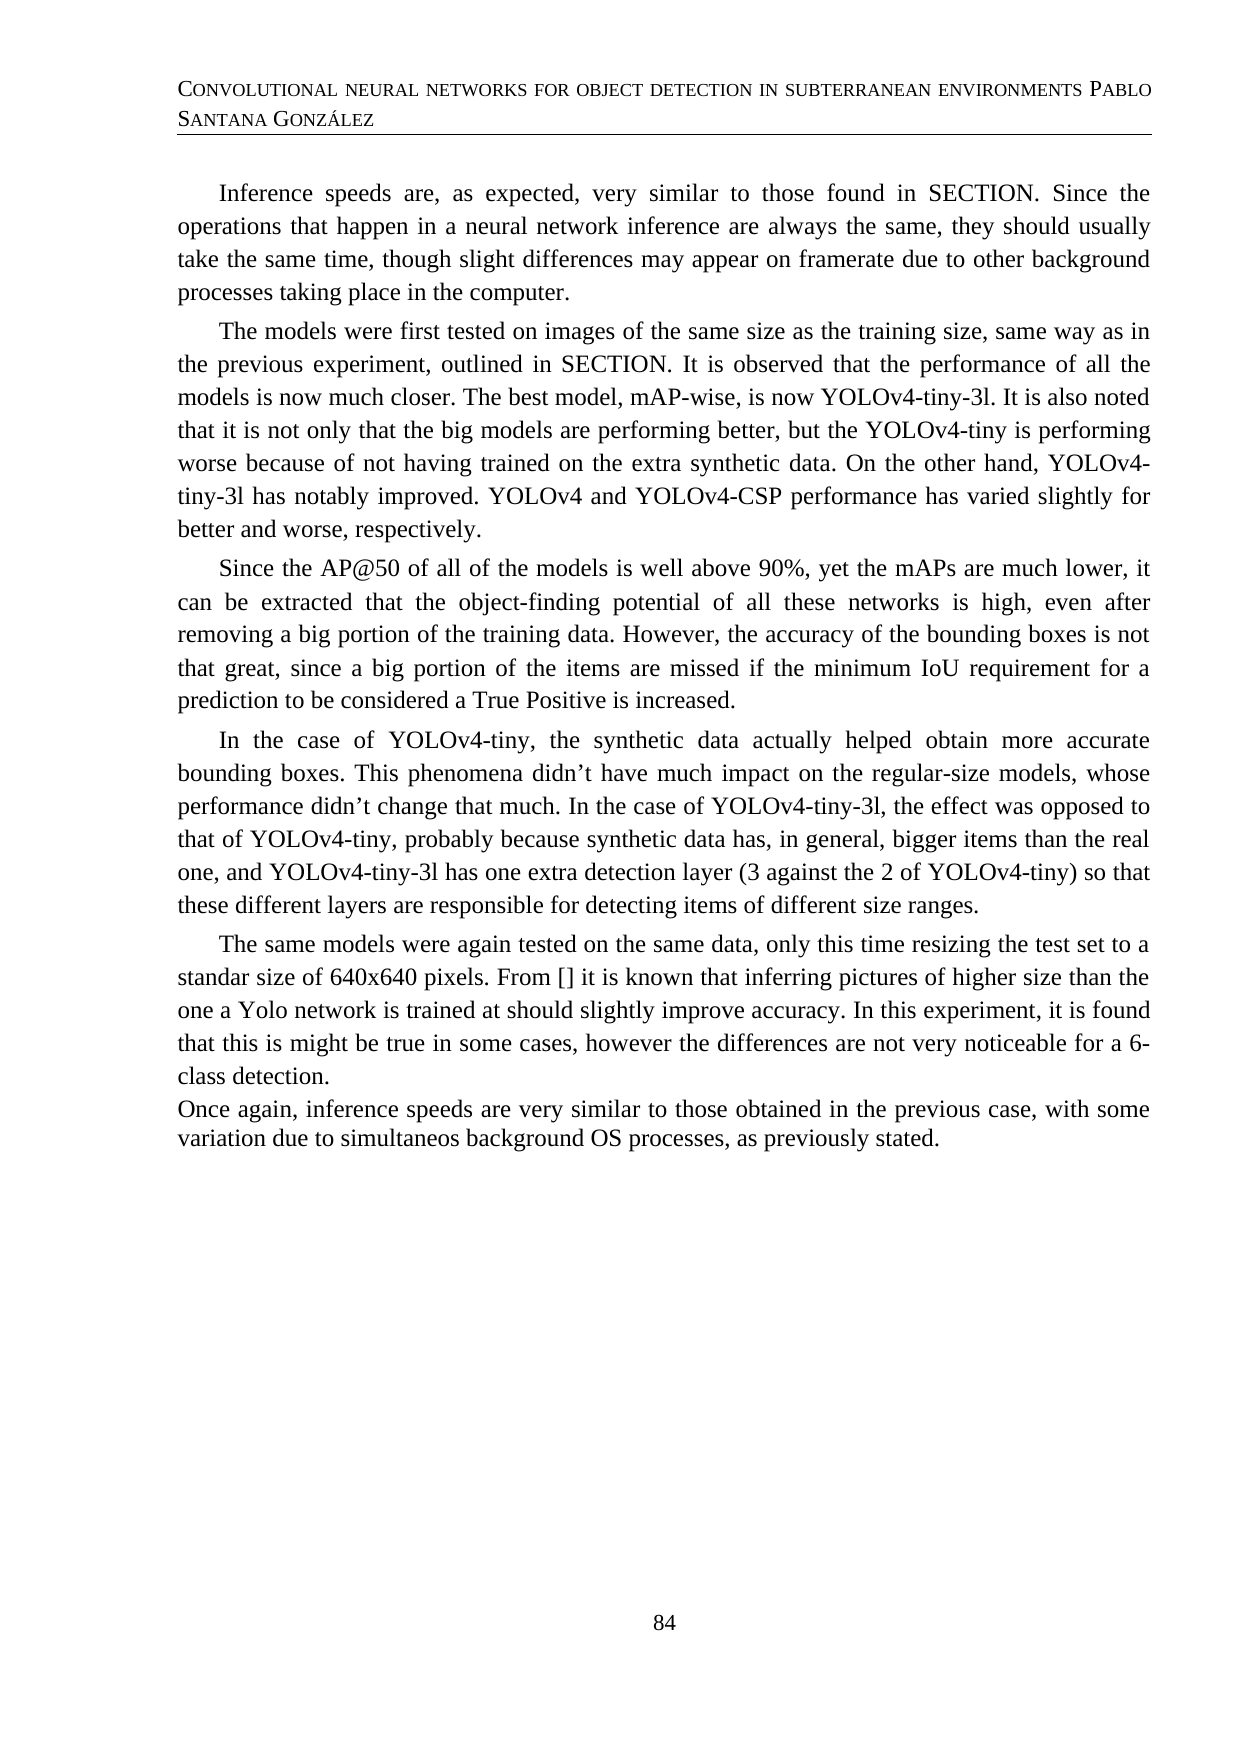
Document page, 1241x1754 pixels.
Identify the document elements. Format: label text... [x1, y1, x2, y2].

text Since the AP@50 of all of the models is well above 90%, yet the mAPs are much lower, it can be extracted that the object-finding potential of all these networks is high, even after removing a big portion of the training data. However, the accuracy of the bounding boxes is not that great, since a big portion of the items are missed if the minimum IoU requirement for a prediction to be considered a True Positive is increased. [177, 553, 1152, 714]
text The same models were again tested on the same data, only this time resizing the test set to a standar size of 640x640 pixels. From [] it is known that inferring pictures of higher size than the one a Yolo network is trained at should slightly improve accuracy. In this experiment, it is found that this is might be true in some cases, however the differences are not very noticeable for a 6-class detection. [177, 929, 1152, 1090]
text In the case of YOLOv4-tiny, the synthetic data actually helped obtain more accurate bounding boxes. This phenomena didn’t have much impact on the regular-size models, whose performance didn’t change that much. In the case of YOLOv4-tiny-3l, the effect was opposed to that of YOLOv4-tiny, probably because synthetic data has, in general, bigger items than the real one, and YOLOv4-tiny-3l has one extra detection layer (3 against the 2 of YOLOv4-tiny) so that these different layers are responsible for detecting items of different size ranges. [177, 725, 1152, 919]
text The models were first tested on images of the same size as the training size, same way as in the previous experiment, outlined in SECTION. It is observed that the performance of all the models is now much closer. The best model, mAP-wise, is now YOLOv4-tiny-3l. It is also noted that it is not only that the big models are performing better, but the YOLOv4-tiny is performing worse because of not having trained on the extra synthetic data. On the other hand, YOLOv4-tiny-3l has notably improved. YOLOv4 and YOLOv4-CSP performance has varied slightly for better and worse, respectively. [177, 316, 1152, 543]
text Inference speeds are, as expected, very similar to those found in SECTION. Since the operations that happen in a neural network inference are always the same, they should usually take the same time, though slight differences may appear on framerate due to other background processes taking place in the computer. [177, 178, 1152, 306]
text Once again, inference speeds are very similar to those obtained in the previous case, with some variation due to simultaneos background OS processes, as previously stated. [177, 1094, 1152, 1152]
